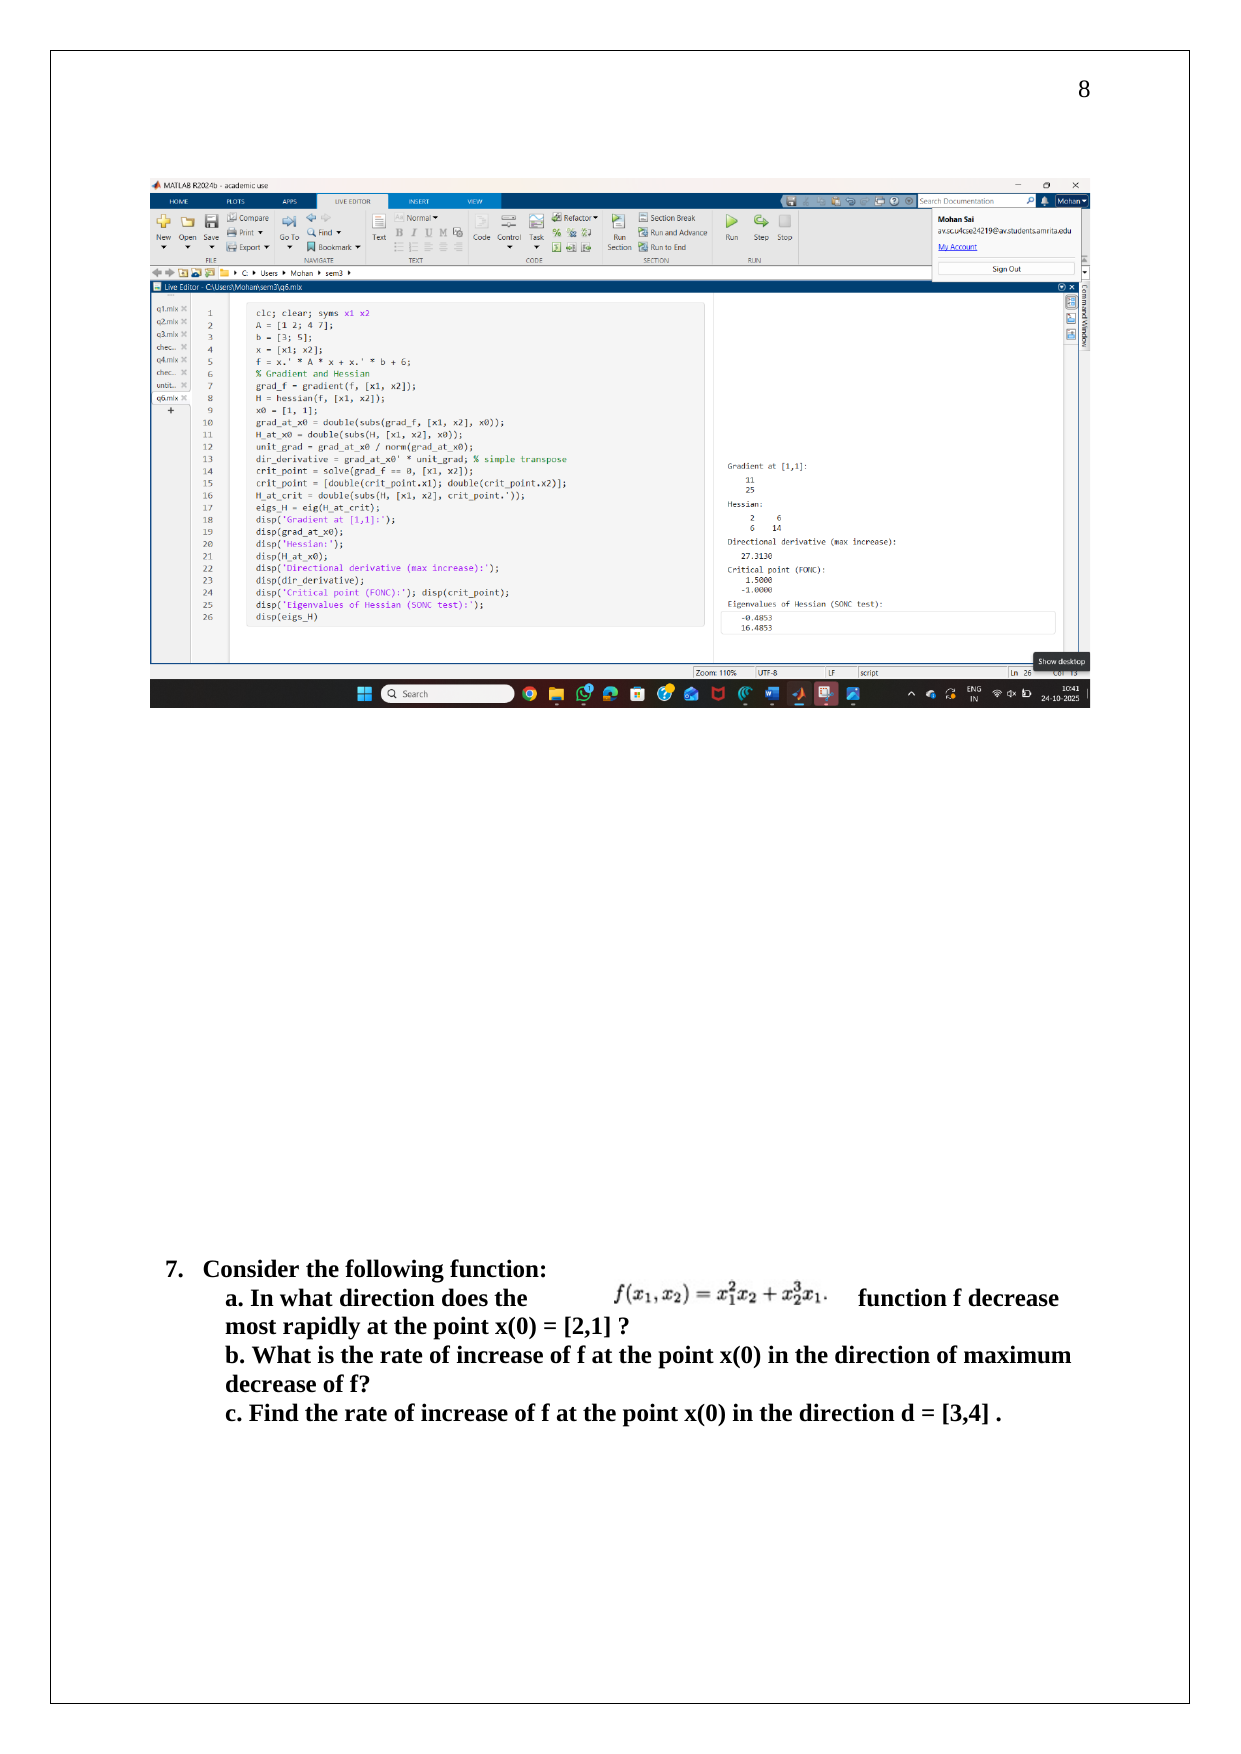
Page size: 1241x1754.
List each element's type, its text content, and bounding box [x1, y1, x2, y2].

list Consider the following function: [165, 1254, 1090, 1283]
picture [601, 1275, 839, 1310]
list b. What is the rate of increase of f at the point x(0) in the direction of maximum decrease of f? [225, 1340, 1090, 1398]
picture [150, 178, 1091, 708]
list c. Find the rate of increase of f at the point x(0) in the direction d = [3,4] . [225, 1398, 1090, 1426]
list a. In what direction does the function f decrease most rapidly at the point x(0) = [2,1] ? [225, 1283, 1090, 1340]
